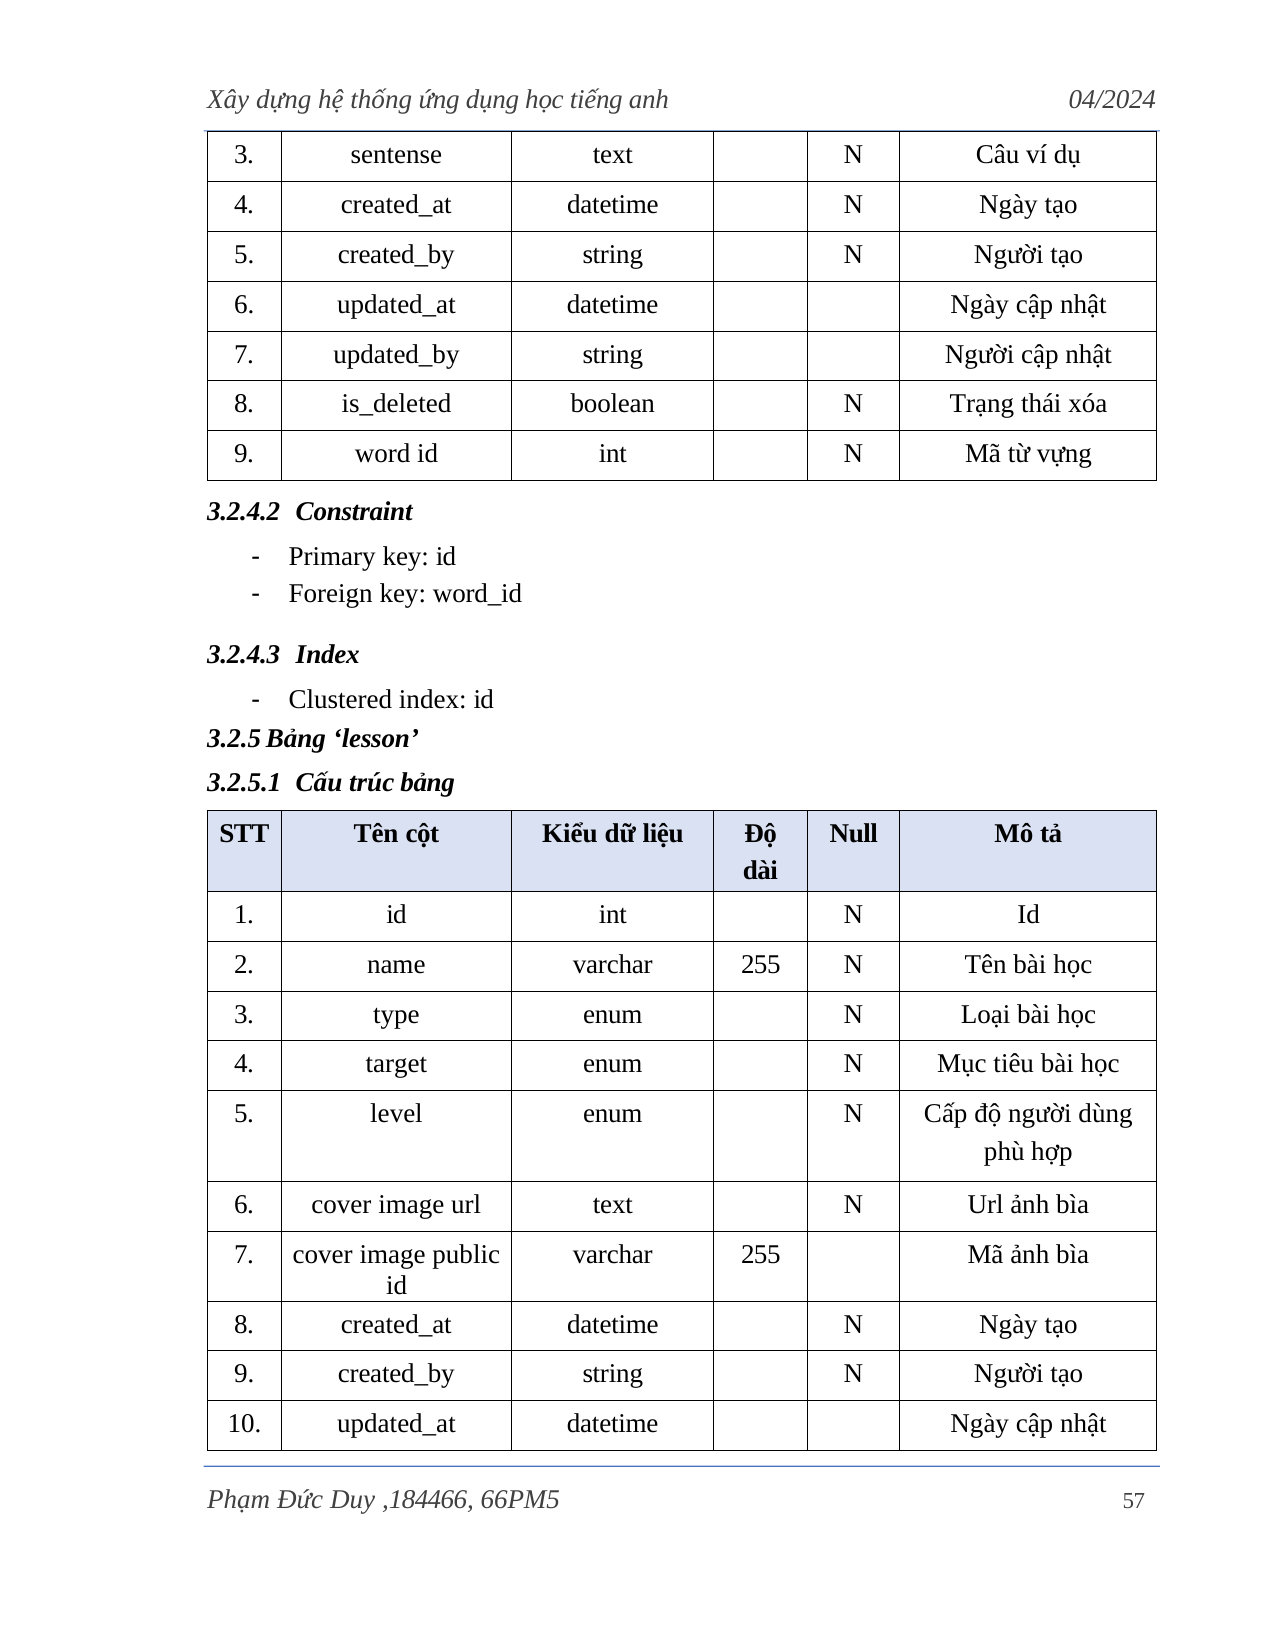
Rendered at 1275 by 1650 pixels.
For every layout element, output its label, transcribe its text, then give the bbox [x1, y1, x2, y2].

table_cell [714, 992, 807, 1040]
table_cell [714, 431, 807, 480]
table_cell text [512, 1182, 713, 1231]
table_cell [714, 1091, 807, 1181]
table_cell 5. [208, 1091, 281, 1181]
table_cell Url ảnh bìa [900, 1182, 1156, 1231]
table_cell updated_by [282, 332, 511, 380]
table_cell varchar [512, 1232, 713, 1301]
table_header Mô tả [900, 811, 1156, 891]
table_cell Ngày cập nhật [900, 282, 1156, 331]
table_cell 8. [208, 1302, 281, 1350]
table_cell enum [512, 992, 713, 1040]
table_cell sentense [282, 132, 511, 181]
table_cell Loại bài học [900, 992, 1156, 1040]
table_cell type [282, 992, 511, 1040]
table_cell N [808, 431, 899, 480]
table_cell cover image public id [282, 1232, 511, 1301]
list Primary key: id [251, 536, 1189, 573]
table_cell 3. [208, 992, 281, 1040]
table_header Độ dài [714, 811, 807, 891]
table_cell [714, 892, 807, 941]
table_cell [808, 332, 899, 380]
table_cell [714, 1182, 807, 1231]
table_cell 1. [208, 892, 281, 941]
table_cell 6. [208, 282, 281, 331]
table_cell 9. [208, 1351, 281, 1400]
table_cell level [282, 1091, 511, 1181]
table_cell Câu ví dụ [900, 132, 1156, 181]
table_cell [714, 1351, 807, 1400]
table_cell created_at [282, 1302, 511, 1350]
table_cell N [808, 1351, 899, 1400]
table_cell 3. [208, 132, 281, 181]
table_cell [714, 1302, 807, 1350]
table_cell datetime [512, 1401, 713, 1450]
table_cell id [282, 892, 511, 941]
table_cell N [808, 1091, 899, 1181]
table_cell 9. [208, 431, 281, 480]
table_cell Người cập nhật [900, 332, 1156, 380]
table_cell 255 [714, 942, 807, 991]
table_cell is_deleted [282, 381, 511, 430]
table_cell 7. [208, 1232, 281, 1301]
table_cell enum [512, 1091, 713, 1181]
table_cell cover image url [282, 1182, 511, 1231]
table_cell enum [512, 1041, 713, 1090]
table_cell [714, 1041, 807, 1090]
table_cell datetime [512, 1302, 713, 1350]
table_cell [808, 282, 899, 331]
subtitle Index [207, 638, 1189, 669]
table_cell N [808, 232, 899, 281]
table_cell 6. [208, 1182, 281, 1231]
table_cell int [512, 892, 713, 941]
table_cell Ngày cập nhật [900, 1401, 1156, 1450]
table_cell N [808, 182, 899, 231]
table_cell Id [900, 892, 1156, 941]
table_cell [714, 282, 807, 331]
table_cell [808, 1401, 899, 1450]
table_cell name [282, 942, 511, 991]
table_cell N [808, 1182, 899, 1231]
list Cấu trúc bảng [207, 766, 1189, 797]
table_cell Người tạo [900, 1351, 1156, 1400]
table_cell [714, 1401, 807, 1450]
list Constraint [207, 495, 1189, 526]
table_cell N [808, 1302, 899, 1350]
table_cell Trạng thái xóa [900, 381, 1156, 430]
table_header Kiểu dữ liệu [512, 811, 713, 891]
table_cell N [808, 892, 899, 941]
table_cell 5. [208, 232, 281, 281]
table_cell 4. [208, 1041, 281, 1090]
table_cell N [808, 132, 899, 181]
table_cell Mục tiêu bài học [900, 1041, 1156, 1090]
table_header Null [808, 811, 899, 891]
table_cell int [512, 431, 713, 480]
table_cell [714, 381, 807, 430]
table_cell [714, 332, 807, 380]
table_header Tên cột [282, 811, 511, 891]
table_cell word id [282, 431, 511, 480]
table_cell datetime [512, 182, 713, 231]
table_cell target [282, 1041, 511, 1090]
table_cell Mã từ vựng [900, 431, 1156, 480]
table_cell 4. [208, 182, 281, 231]
table_cell Tên bài học [900, 942, 1156, 991]
table_cell string [512, 232, 713, 281]
table_cell [808, 1232, 899, 1301]
table_cell created_at [282, 182, 511, 231]
table_cell updated_at [282, 1401, 511, 1450]
table_cell 8. [208, 381, 281, 430]
table_cell [714, 182, 807, 231]
table_cell Cấp độ người dùng phù hợp [900, 1091, 1156, 1181]
table_cell 7. [208, 332, 281, 380]
table_cell Mã ảnh bìa [900, 1232, 1156, 1301]
table_cell Người tạo [900, 232, 1156, 281]
table_cell string [512, 332, 713, 380]
table_cell text [512, 132, 713, 181]
table_cell N [808, 1041, 899, 1090]
table_cell N [808, 942, 899, 991]
table_cell 255 [714, 1232, 807, 1301]
table_cell boolean [512, 381, 713, 430]
table_cell N [808, 992, 899, 1040]
table_cell Ngày tạo [900, 1302, 1156, 1350]
table_cell updated_at [282, 282, 511, 331]
table_header STT [208, 811, 281, 891]
table_cell created_by [282, 232, 511, 281]
subtitle Bảng ‘lesson’ [207, 722, 1189, 754]
list Foreign key: word_id [251, 573, 1189, 610]
table_cell 10. [208, 1401, 281, 1450]
table_cell N [808, 381, 899, 430]
list Clustered index: id [251, 680, 1189, 717]
table_cell created_by [282, 1351, 511, 1400]
table_cell varchar [512, 942, 713, 991]
table_cell 2. [208, 942, 281, 991]
table_cell [714, 132, 807, 181]
table_cell string [512, 1351, 713, 1400]
table_cell datetime [512, 282, 713, 331]
table_cell [714, 232, 807, 281]
table_cell Ngày tạo [900, 182, 1156, 231]
